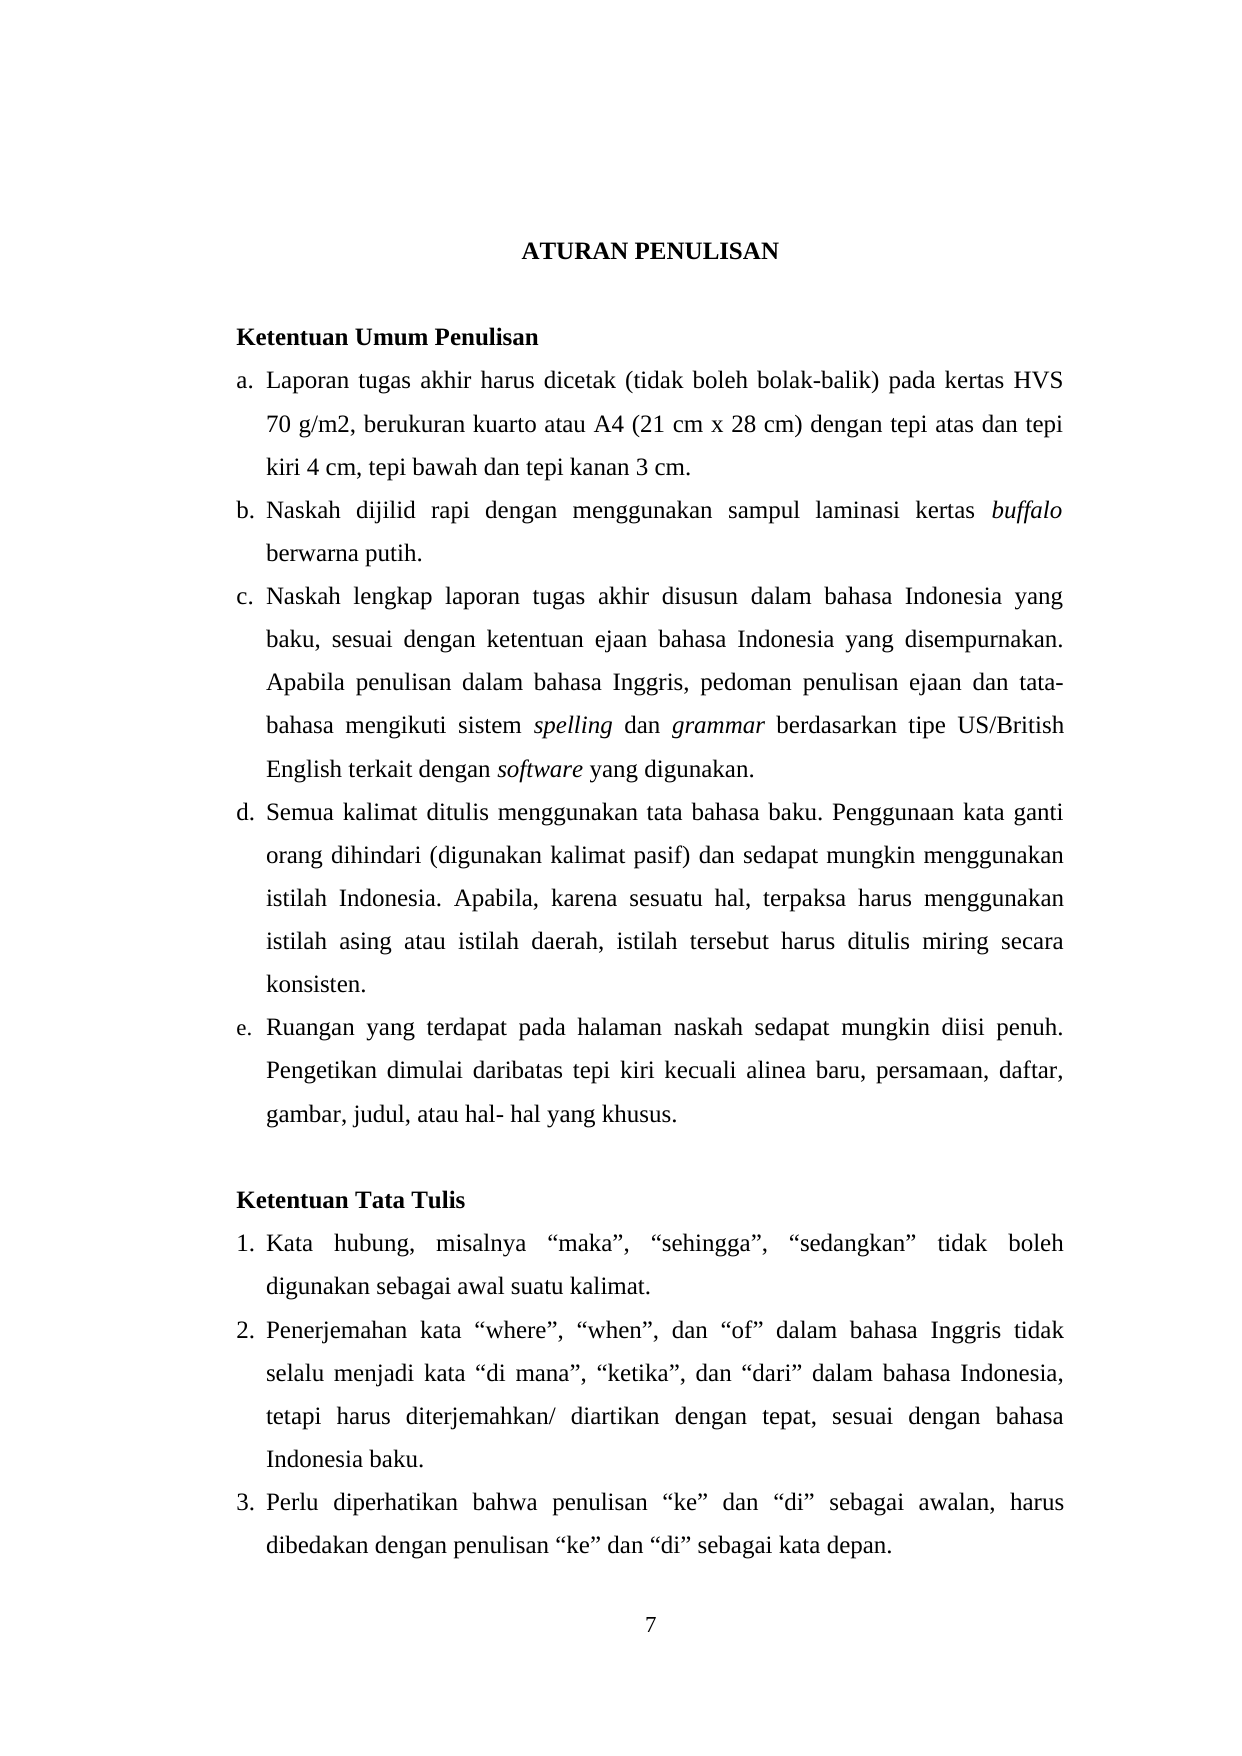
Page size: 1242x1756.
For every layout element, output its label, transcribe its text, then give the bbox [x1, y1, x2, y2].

list Penerjemahan kata “where”, “when”, dan “of” dalam bahasa Inggris tidak selalu menjadi kata “di mana”, “ketika”, dan “dari” dalam bahasa Indonesia, tetapi harus diterjemahkan/ diartikan dengan tepat, sesuai dengan bahasa Indonesia baku. [236, 1315, 1064, 1473]
list Naskah lengkap laporan tugas akhir disusun dalam bahasa Indonesia yang baku, sesuai dengan ketentuan ejaan bahasa Indonesia yang disempurnakan. Apabila penulisan dalam bahasa Inggris, pedoman penulisan ejaan dan tata-bahasa mengikuti sistem spelling dan grammar berdasarkan tipe US/British English terkait dengan software yang digunakan. [236, 581, 1064, 782]
list Laporan tugas akhir harus dicetak (tidak boleh bolak-balik) pada kertas HVS 70 g/m2, berukuran kuarto atau A4 (21 cm x 28 cm) dengan tepi atas dan tepi kiri 4 cm, tepi bawah dan tepi kanan 3 cm. [236, 366, 1064, 481]
list Naskah dijilid rapi dengan menggunakan sampul laminasi kertas buffalo berwarna putih. [236, 495, 1064, 567]
list Ruangan yang terdapat pada halaman naskah sedapat mungkin diisi penuh. Pengetikan dimulai daribatas tepi kiri kecuali alinea baru, persamaan, daftar, gambar, judul, atau hal- hal yang khusus. [236, 1012, 1064, 1127]
list Perlu diperhatikan bahwa penulisan “ke” dan “di” sebagai awalan, harus dibedakan dengan penulisan “ke” dan “di” sebagai kata depan. [236, 1487, 1064, 1559]
text Ketentuan Tata Tulis [236, 1185, 1064, 1214]
text Ketentuan Umum Penulisan [236, 322, 1064, 351]
list Semua kalimat ditulis menggunakan tata bahasa baku. Penggunaan kata ganti orang dihindari (digunakan kalimat pasif) dan sedapat mungkin menggunakan istilah Indonesia. Apabila, karena sesuatu hal, terpaksa harus menggunakan istilah asing atau istilah daerah, istilah tersebut harus ditulis miring secara konsisten. [236, 797, 1064, 998]
text ATURAN PENULISAN [236, 236, 1064, 265]
list Kata hubung, misalnya “maka”, “sehingga”, “sedangkan” tidak boleh digunakan sebagai awal suatu kalimat. [236, 1228, 1064, 1300]
